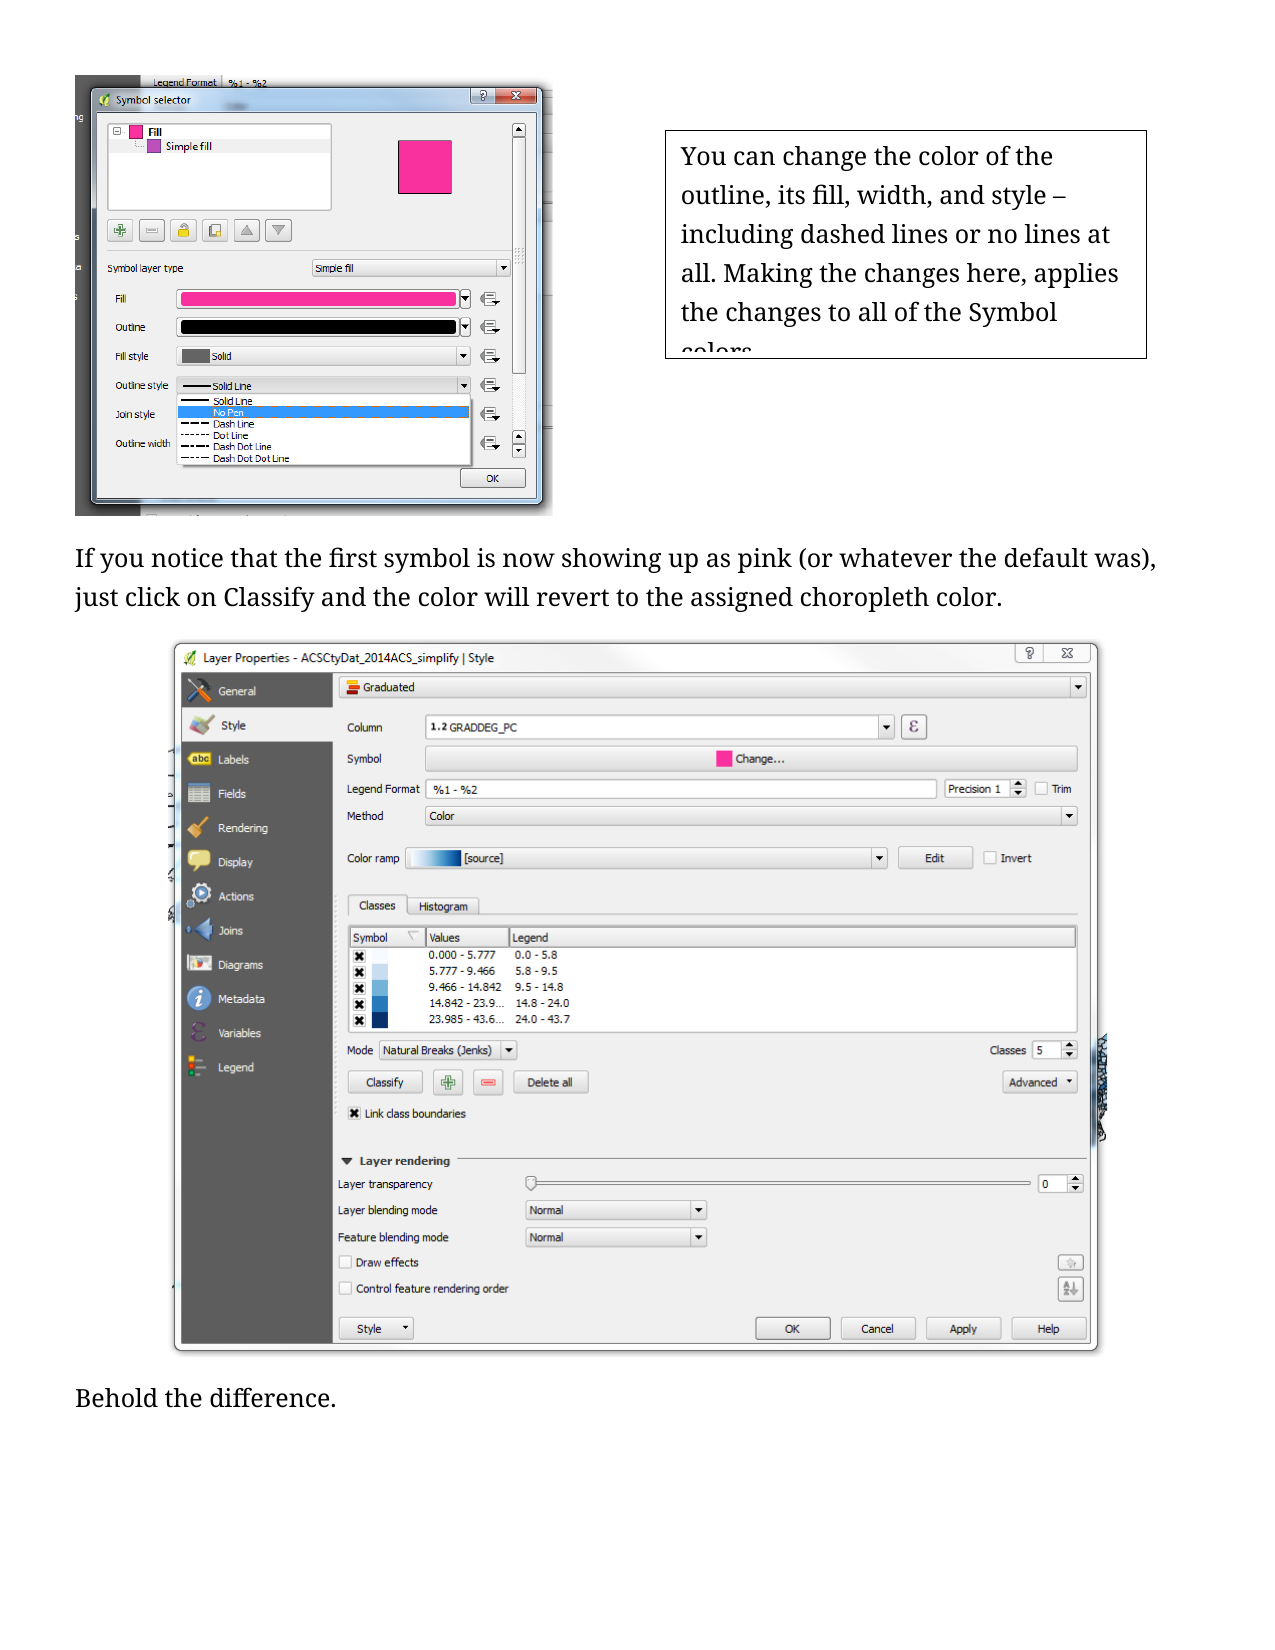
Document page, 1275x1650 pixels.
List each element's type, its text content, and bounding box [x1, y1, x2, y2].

picture [168, 639, 1108, 1357]
picture [75, 75, 553, 516]
text If you notice that the first symbol is now showing up as pink (or whatever the default was), just click on Classify and the color will revert to the assigned choropleth color. [75, 541, 1200, 614]
text Behold the difference. [75, 1381, 1200, 1415]
